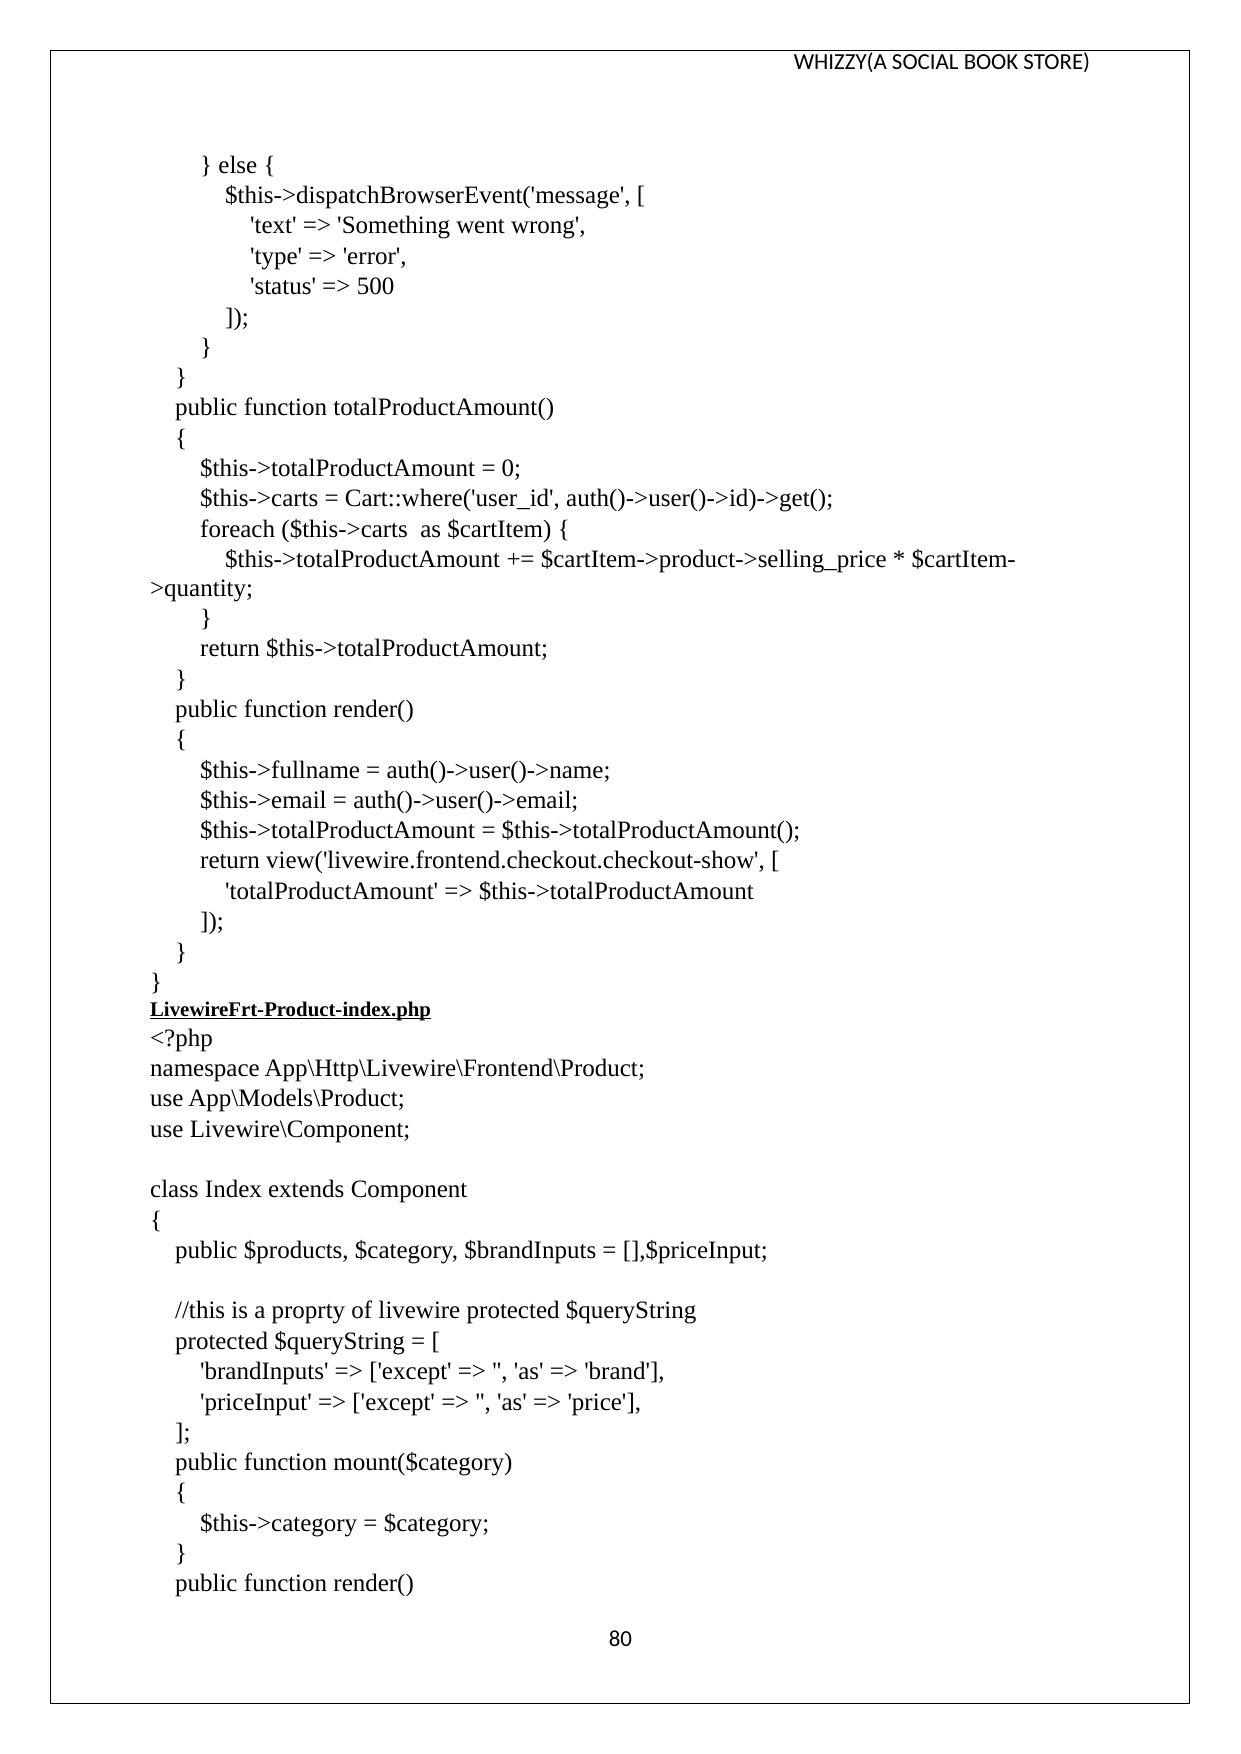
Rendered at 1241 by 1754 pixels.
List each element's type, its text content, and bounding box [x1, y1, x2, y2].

text return $this->totalProductAmount; [150, 633, 1090, 662]
text public $products, $category, $brandInputs = [],$priceInput; [150, 1235, 1090, 1264]
text use Livewire\Component; [150, 1114, 1090, 1142]
text } else { [150, 150, 1090, 179]
text $this->totalProductAmount = 0; [150, 453, 1090, 482]
text ]); [150, 906, 1090, 935]
text 'brandInputs' => ['except' => '', 'as' => 'brand'], [150, 1356, 1090, 1385]
text namespace App\Http\Livewire\Frontend\Product; [150, 1053, 1090, 1082]
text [150, 180, 1090, 209]
text { [150, 724, 1090, 753]
text { [150, 1205, 1090, 1233]
text { [150, 1477, 1090, 1506]
text 'priceInput' => ['except' => '', 'as' => 'price'], [150, 1387, 1090, 1415]
text } [150, 362, 1090, 391]
text $this->category = $category; [150, 1508, 1090, 1537]
text } [150, 1538, 1090, 1567]
text class Index extends Component [150, 1174, 1090, 1203]
text } [150, 332, 1090, 361]
text protected $queryString = [ [150, 1326, 1090, 1355]
text $this->totalProductAmount += $cartItem->product->selling_price * $cartItem->quantity; [150, 544, 1090, 602]
text public function render() [150, 1568, 1090, 1597]
text ]; [150, 1417, 1090, 1446]
text $this->email = auth()->user()->email; [150, 785, 1090, 814]
text $this->totalProductAmount = $this->totalProductAmount(); [150, 815, 1090, 844]
text foreach ($this->carts as $cartItem) { [150, 514, 1090, 542]
text use App\Models\Product; [150, 1083, 1090, 1112]
text public function totalProductAmount() [150, 392, 1090, 421]
text 'status' => 500 [150, 271, 1090, 300]
text } [150, 937, 1090, 965]
text public function mount($category) [150, 1447, 1090, 1476]
text <?php [150, 1023, 1090, 1052]
text } [150, 967, 1090, 996]
text } [150, 664, 1090, 692]
text 'text' => 'Something went wrong', [150, 211, 1090, 239]
text public function render() [150, 694, 1090, 723]
text //this is a proprty of livewire protected $queryString [150, 1296, 1090, 1324]
text 'totalProductAmount' => $this->totalProductAmount [150, 876, 1090, 905]
text return view('livewire.frontend.checkout.checkout-show', [ [150, 846, 1090, 874]
text { [150, 423, 1090, 452]
text $this->fullname = auth()->user()->name; [150, 755, 1090, 783]
text $this->carts = Cart::where('user_id', auth()->user()->id)->get(); [150, 483, 1090, 512]
text ]); [150, 302, 1090, 330]
text 'type' => 'error', [150, 241, 1090, 270]
text LivewireFrt-Product-index.php [150, 997, 1090, 1021]
text } [150, 603, 1090, 632]
